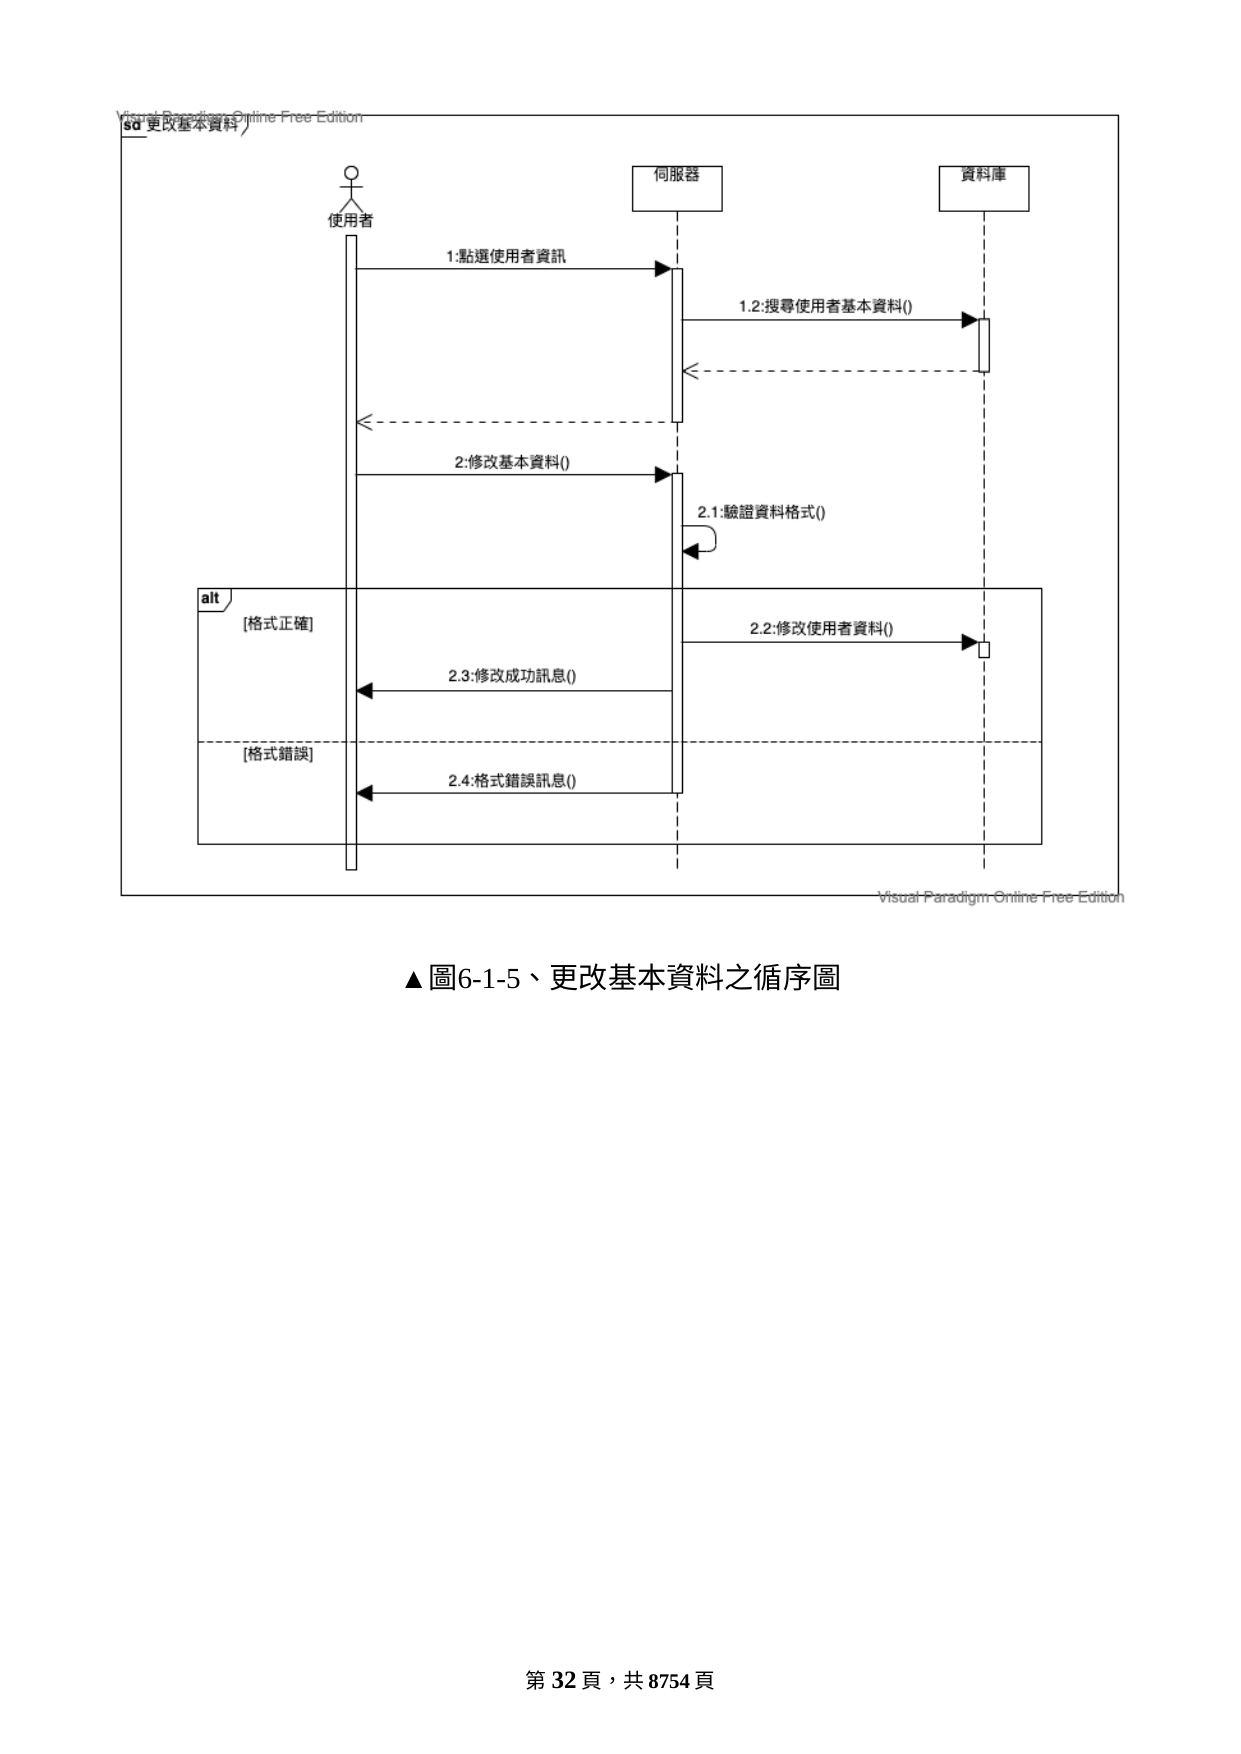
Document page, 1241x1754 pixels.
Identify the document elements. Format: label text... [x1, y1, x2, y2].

picture [108, 102, 1132, 909]
